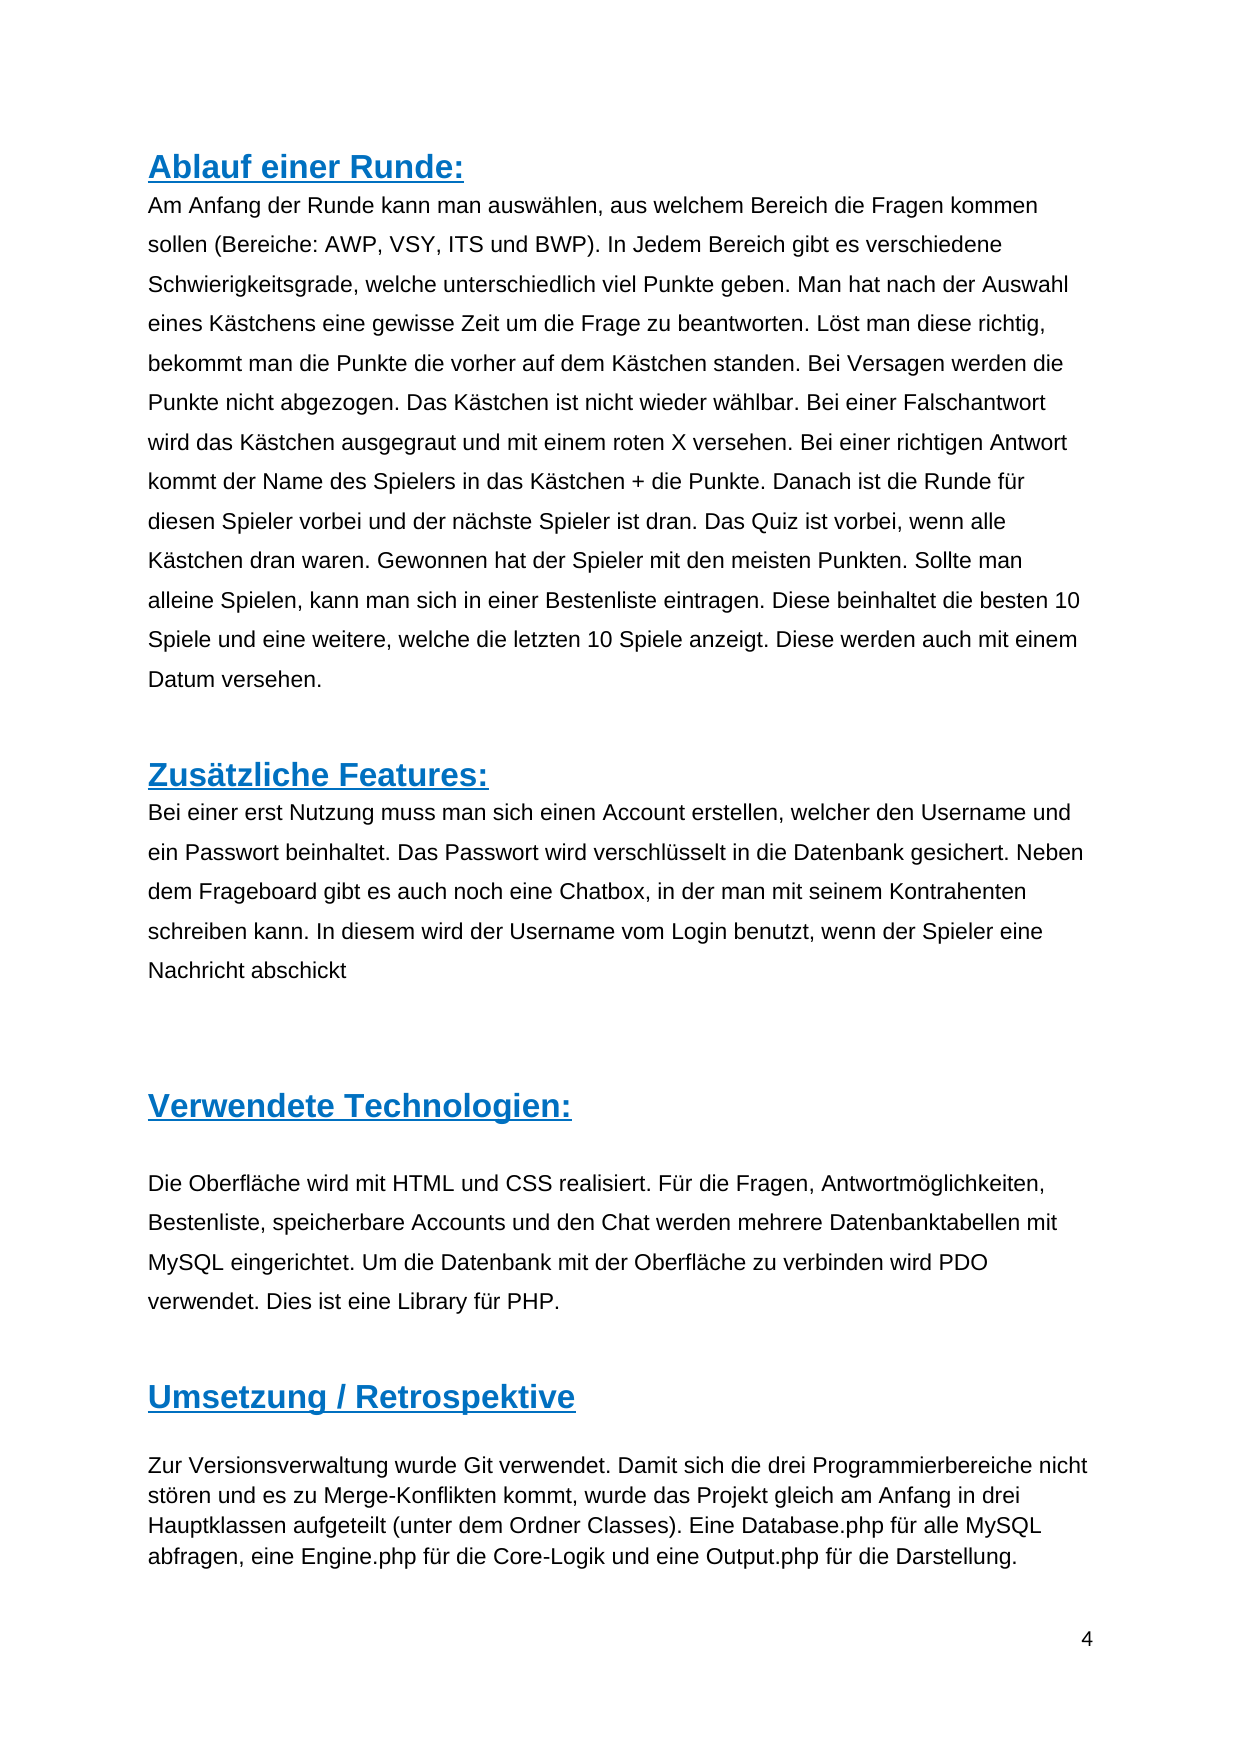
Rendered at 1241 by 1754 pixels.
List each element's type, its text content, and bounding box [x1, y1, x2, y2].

text Am Anfang der Runde kann man auswählen, aus welchem Bereich die Fragen kommen sollen (Bereiche: AWP, VSY, ITS und BWP). In Jedem Bereich gibt es verschiedene Schwierigkeitsgrade, welche unterschiedlich viel Punkte geben. Man hat nach der Auswahl eines Kästchens eine gewisse Zeit um die Frage zu beantworten. Löst man diese richtig, bekommt man die Punkte die vorher auf dem Kästchen standen. Bei Versagen werden die Punkte nicht abgezogen. Das Kästchen ist nicht wieder wählbar. Bei einer Falschantwort wird das Kästchen ausgegraut und mit einem roten X versehen. Bei einer richtigen Antwort kommt der Name des Spielers in das Kästchen + die Punkte. Danach ist die Runde für diesen Spieler vorbei und der nächste Spieler ist dran. Das Quiz ist vorbei, wenn alle Kästchen dran waren. Gewonnen hat der Spieler mit den meisten Punkten. Sollte man alleine Spielen, kann man sich in einer Bestenliste eintragen. Diese beinhaltet die besten 10 Spiele und eine weitere, welche die letzten 10 Spiele anzeigt. Diese werden auch mit einem Datum versehen. [148, 192, 1093, 692]
subtitle Umsetzung / Retrospektive [148, 1378, 1093, 1416]
list Die Oberfläche wird mit HTML und CSS realisiert. Für die Fragen, Antwortmöglichkeiten, Bestenliste, speicherbare Accounts und den Chat werden mehrere Datenbanktabellen mit MySQL eingerichtet. Um die Datenbank mit der Oberfläche zu verbinden wird PDO verwendet. Dies ist eine Library für PHP. [148, 1170, 1093, 1314]
subtitle Verwendete Technologien: [148, 1086, 1093, 1124]
text Zur Versionsverwaltung wurde Git verwendet. Damit sich die drei Programmierbereiche nicht stören und es zu Merge-Konflikten kommt, wurde das Projekt gleich am Anfang in drei Hauptklassen aufgeteilt (unter dem Ordner Classes). Eine Database.php für alle MySQL abfragen, eine Engine.php für die Core-Logik und eine Output.php für die Darstellung. [148, 1452, 1093, 1569]
subtitle Ablauf einer Runde: [148, 148, 1093, 186]
list Bei einer erst Nutzung muss man sich einen Account erstellen, welcher den Username und ein Passwort beinhaltet. Das Passwort wird verschlüsselt in die Datenbank gesichert. Neben dem Frageboard gibt es auch noch eine Chatbox, in der man mit seinem Kontrahenten schreiben kann. In diesem wird der Username vom Login benutzt, wenn der Spieler eine Nachricht abschickt [148, 799, 1093, 983]
subtitle Zusätzliche Features: [148, 755, 1093, 793]
